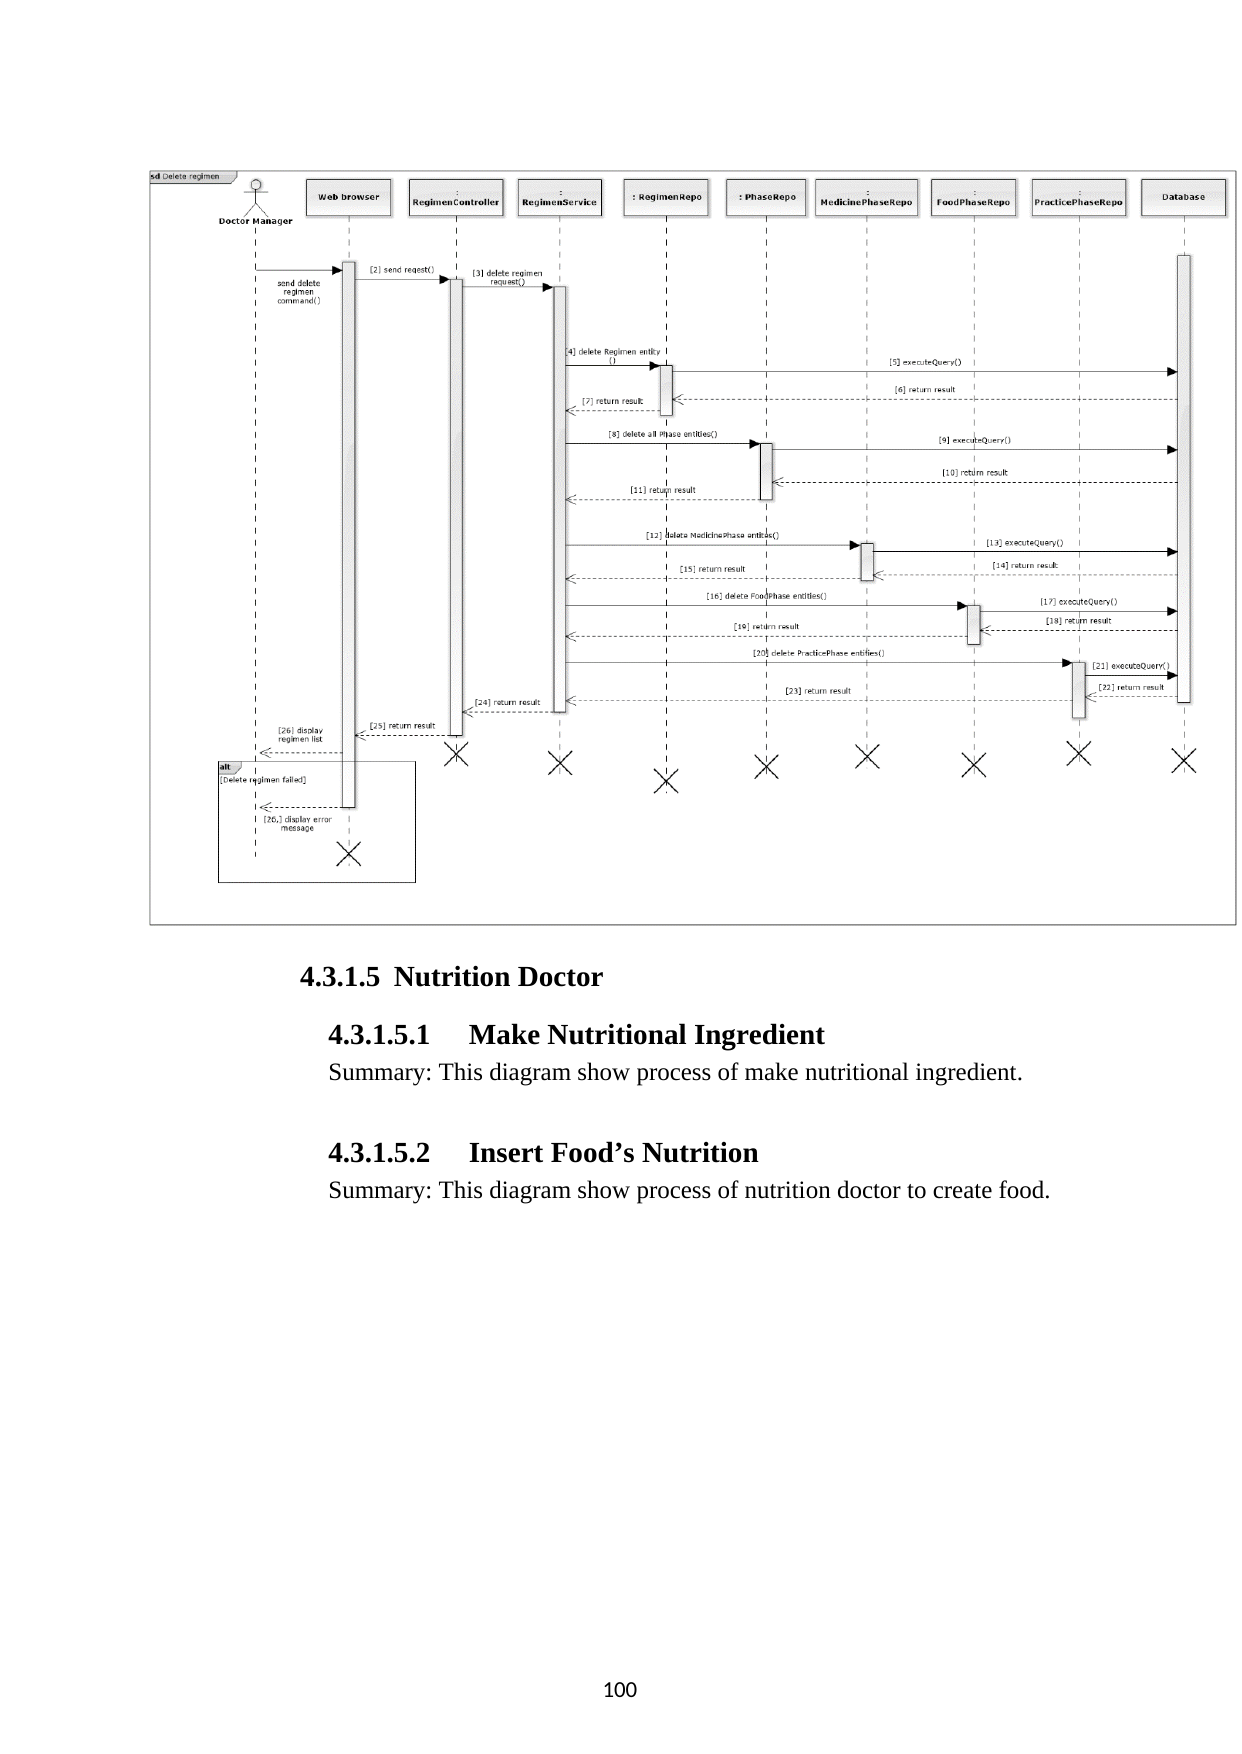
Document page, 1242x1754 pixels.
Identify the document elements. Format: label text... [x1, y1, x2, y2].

text Summary: This diagram show process of make nutritional ingredient. [328, 1057, 1146, 1086]
text Summary: This diagram show process of nutrition doctor to create food. [328, 1175, 1146, 1203]
subtitle Make Nutritional Ingredient [328, 1017, 1146, 1051]
picture [140, 162, 1242, 934]
subtitle Nutrition Doctor [300, 959, 1146, 992]
subtitle Insert Food’s Nutrition [328, 1135, 1146, 1168]
